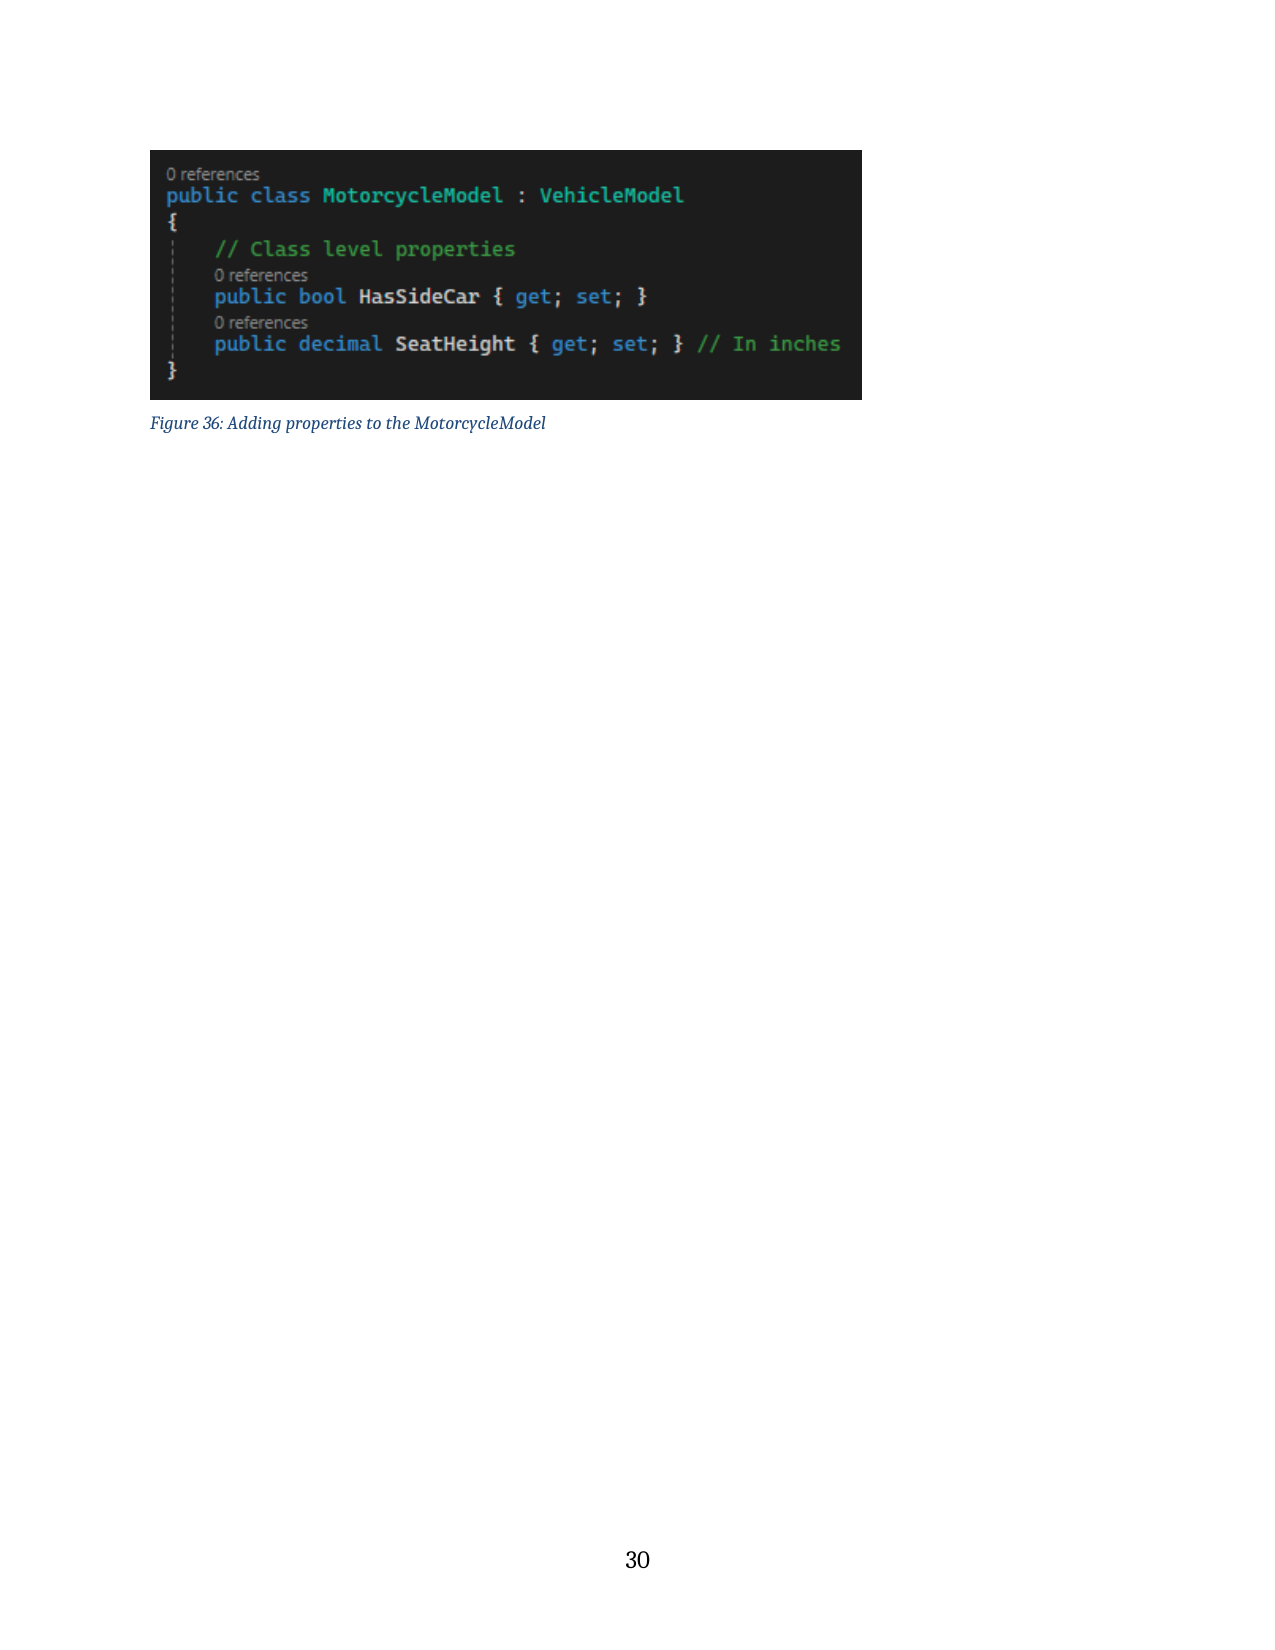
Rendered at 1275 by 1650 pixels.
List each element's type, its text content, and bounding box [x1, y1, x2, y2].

text Figure : Adding properties to the MotorcycleModel [150, 412, 1125, 434]
picture [150, 150, 862, 400]
